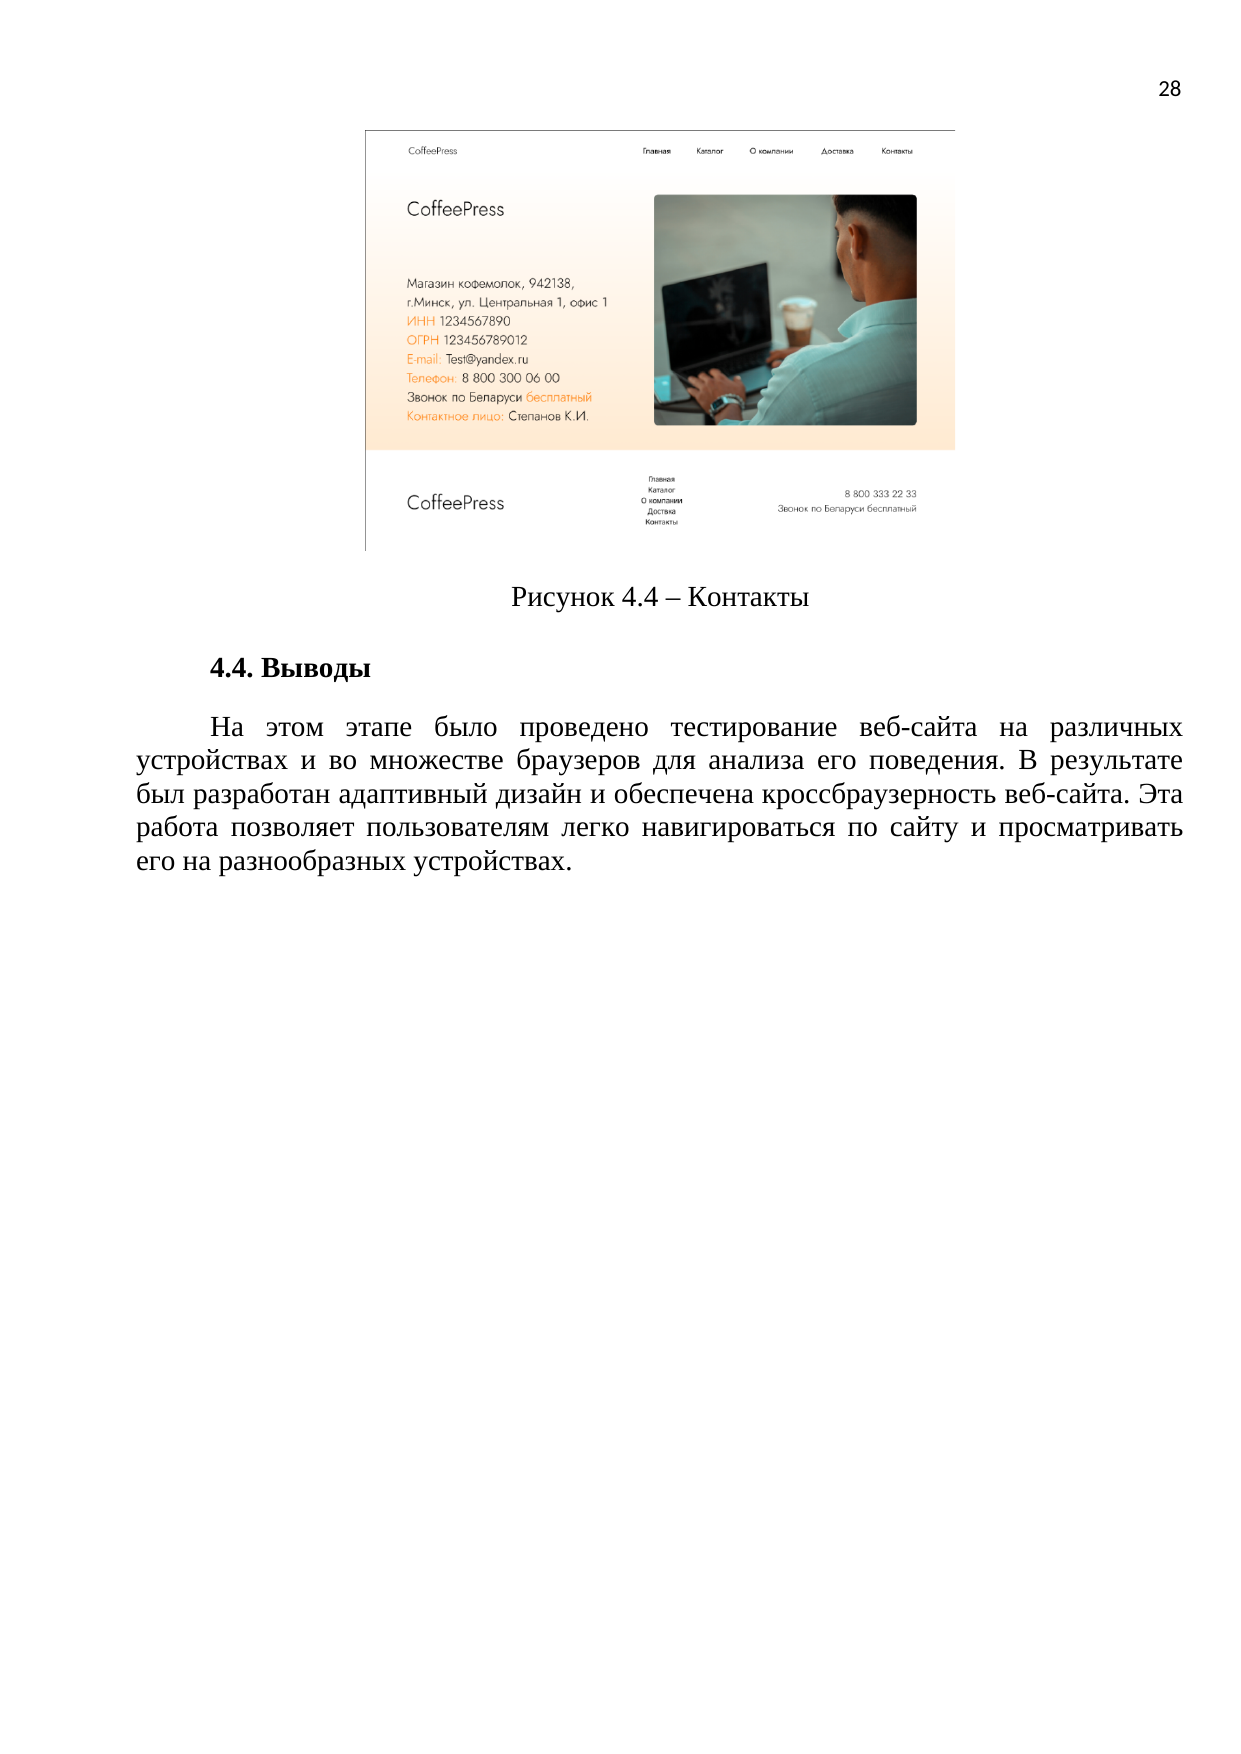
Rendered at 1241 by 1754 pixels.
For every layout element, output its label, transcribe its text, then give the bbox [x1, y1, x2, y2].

text Рисунок 4.4 – Контакты [136, 579, 1184, 613]
text На этом этапе было проведено тестирование веб-сайта на различных устройствах и во множестве браузеров для анализа его поведения. В результате был разработан адаптивный дизайн и обеспечена кроссбраузерность веб-сайта. Эта работа позволяет пользователям легко навигироваться по сайту и просматривать его на разнообразных устройствах. [136, 709, 1184, 877]
picture [365, 130, 956, 551]
text 4.4. Выводы [136, 650, 1181, 684]
